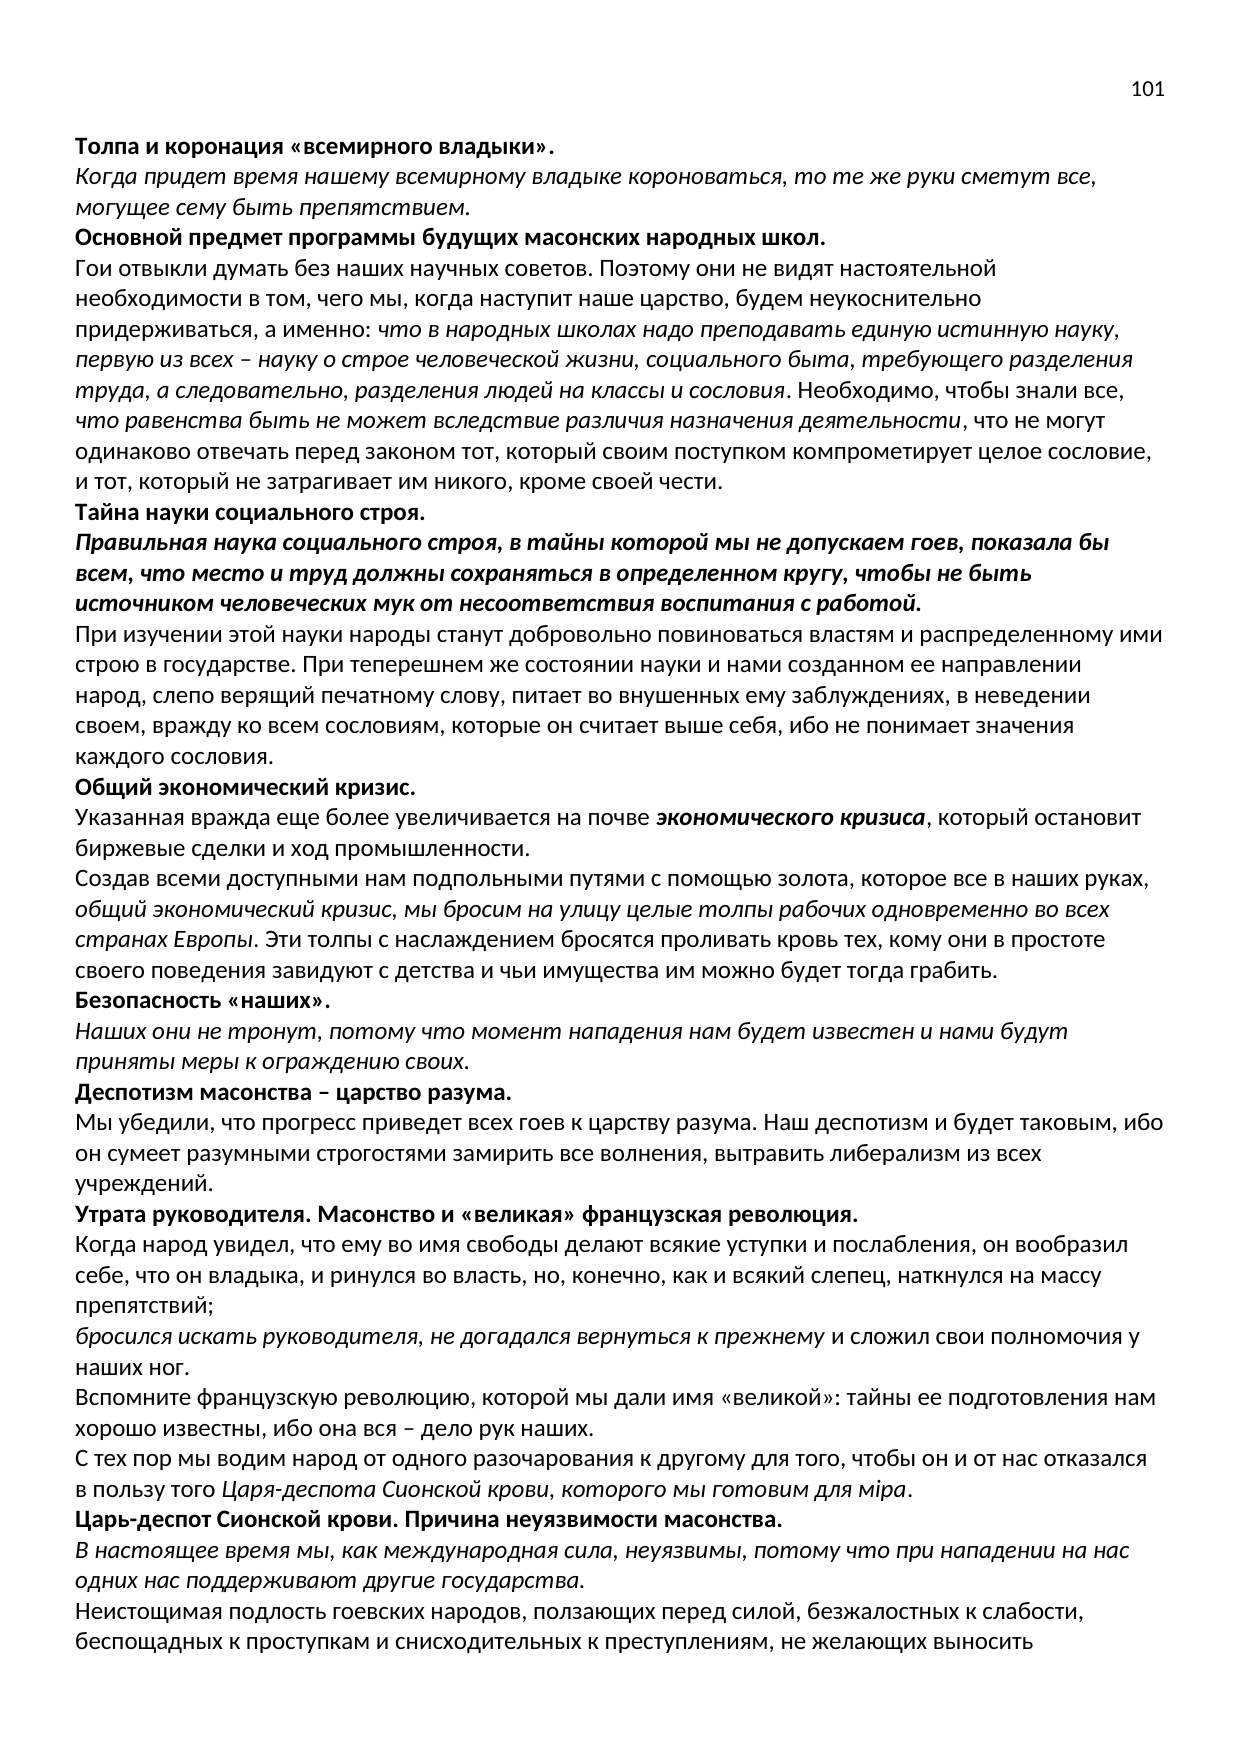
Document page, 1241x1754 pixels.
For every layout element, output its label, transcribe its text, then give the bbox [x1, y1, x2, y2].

text бросился искать руководителя, не догадался вернуться к прежнему и сложил свои полномочия у наших ног. [75, 1320, 1165, 1381]
text Основной предмет программы будущих масонских народных школ. [75, 221, 1165, 252]
text Когда народ увидел, что ему во имя свободы делают всякие уступки и послабления, он вообразил [75, 1228, 1165, 1259]
text Когда придет время нашему всемирному владыке короноваться, то те же руки сметут все, могущее сему быть препятствием. [75, 160, 1165, 221]
text Утрата руководителя. Масонство и «великая» французская революция. [75, 1198, 1165, 1228]
text Общий экономический кризис. [75, 771, 1165, 801]
text Безопасность «наших». [75, 984, 1165, 1015]
text Деспотизм масонства – царство разума. [75, 1076, 1165, 1106]
text Вспомните французскую революцию, которой мы дали имя «великой»: тайны ее подготовления нам хорошо известны, ибо она вся – дело рук наших. [75, 1381, 1165, 1442]
text Гои отвыкли думать без наших научных советов. Поэтому они не видят настоятельной необходимости в том, чего мы, когда наступит наше царство, будем неукоснительно придерживаться, а именно: что в народных школах надо преподавать единую истинную науку, первую из всех – науку о строе человеческой жизни, социального быта, требующего разделения труда, а следовательно, разделения людей на классы и сословия. Необходимо, чтобы знали все, что равенства быть не может вследствие различия назначения деятельности, что не могут одинаково отвечать перед законом тот, который своим поступком компрометирует целое сословие, и тот, который не затрагивает им никого, кроме своей чести. [75, 252, 1165, 496]
text Мы убедили, что прогресс приведет всех гоев к царству разума. Наш деспотизм и будет таковым, ибо он сумеет разумными строгостями замирить все волнения, вытравить либерализм из всех учреждений. [75, 1106, 1165, 1198]
text В настоящее время мы, как международная сила, неуязвимы, потому что при нападении на нас одних нас поддерживают другие государства. [75, 1534, 1165, 1595]
text Тайна науки социального строя. [75, 496, 1165, 527]
text Правильная наука социального строя, в тайны которой мы не допускаем гоев, показала бы всем, что место и труд должны сохраняться в определенном кругу, чтобы не быть источником человеческих мук от несоответствия воспитания с работой. [75, 527, 1165, 618]
text При изучении этой науки народы станут добровольно повиноваться властям и распределенному ими строю в государстве. При теперешнем же состоянии науки и нами созданном ее направлении [75, 618, 1165, 679]
text народ, слепо верящий печатному слову, питает во внушенных ему заблуждениях, в неведении своем, вражду ко всем сословиям, которые он считает выше себя, ибо не понимает значения каждого сословия. [75, 679, 1165, 771]
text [75, 1595, 1165, 1656]
text С тех пор мы водим народ от одного разочарования к другому для того, чтобы он и от нас отказался в пользу того Царя-деспота Сионской крови, которого мы готовим для мiрa. [75, 1442, 1165, 1503]
text Царь-деспот Сионской крови. Причина неуязвимости масонства. [75, 1503, 1165, 1534]
text Толпа и коронация «всемирного владыки». [75, 130, 1165, 160]
text Указанная вражда еще более увеличивается на почве экономического кризиса, который остановит биржевые сделки и ход промышленности. [75, 801, 1165, 862]
text себе, что он владыка, и ринулся во власть, но, конечно, как и всякий слепец, наткнулся на массу препятствий; [75, 1259, 1165, 1320]
text Создав всеми доступными нам подпольными путями с помощью золота, которое все в наших руках, общий экономический кризис, мы бросим на улицу целые толпы рабочих одновременно во всех странах Европы. Эти толпы с наслаждением бросятся проливать кровь тех, кому они в простоте своего поведения завидуют с детства и чьи имущества им можно будет тогда грабить. [75, 862, 1165, 984]
text Наших они не тронут, потому что момент нападения нам будет известен и нами будут приняты меры к ограждению своих. [75, 1015, 1165, 1076]
